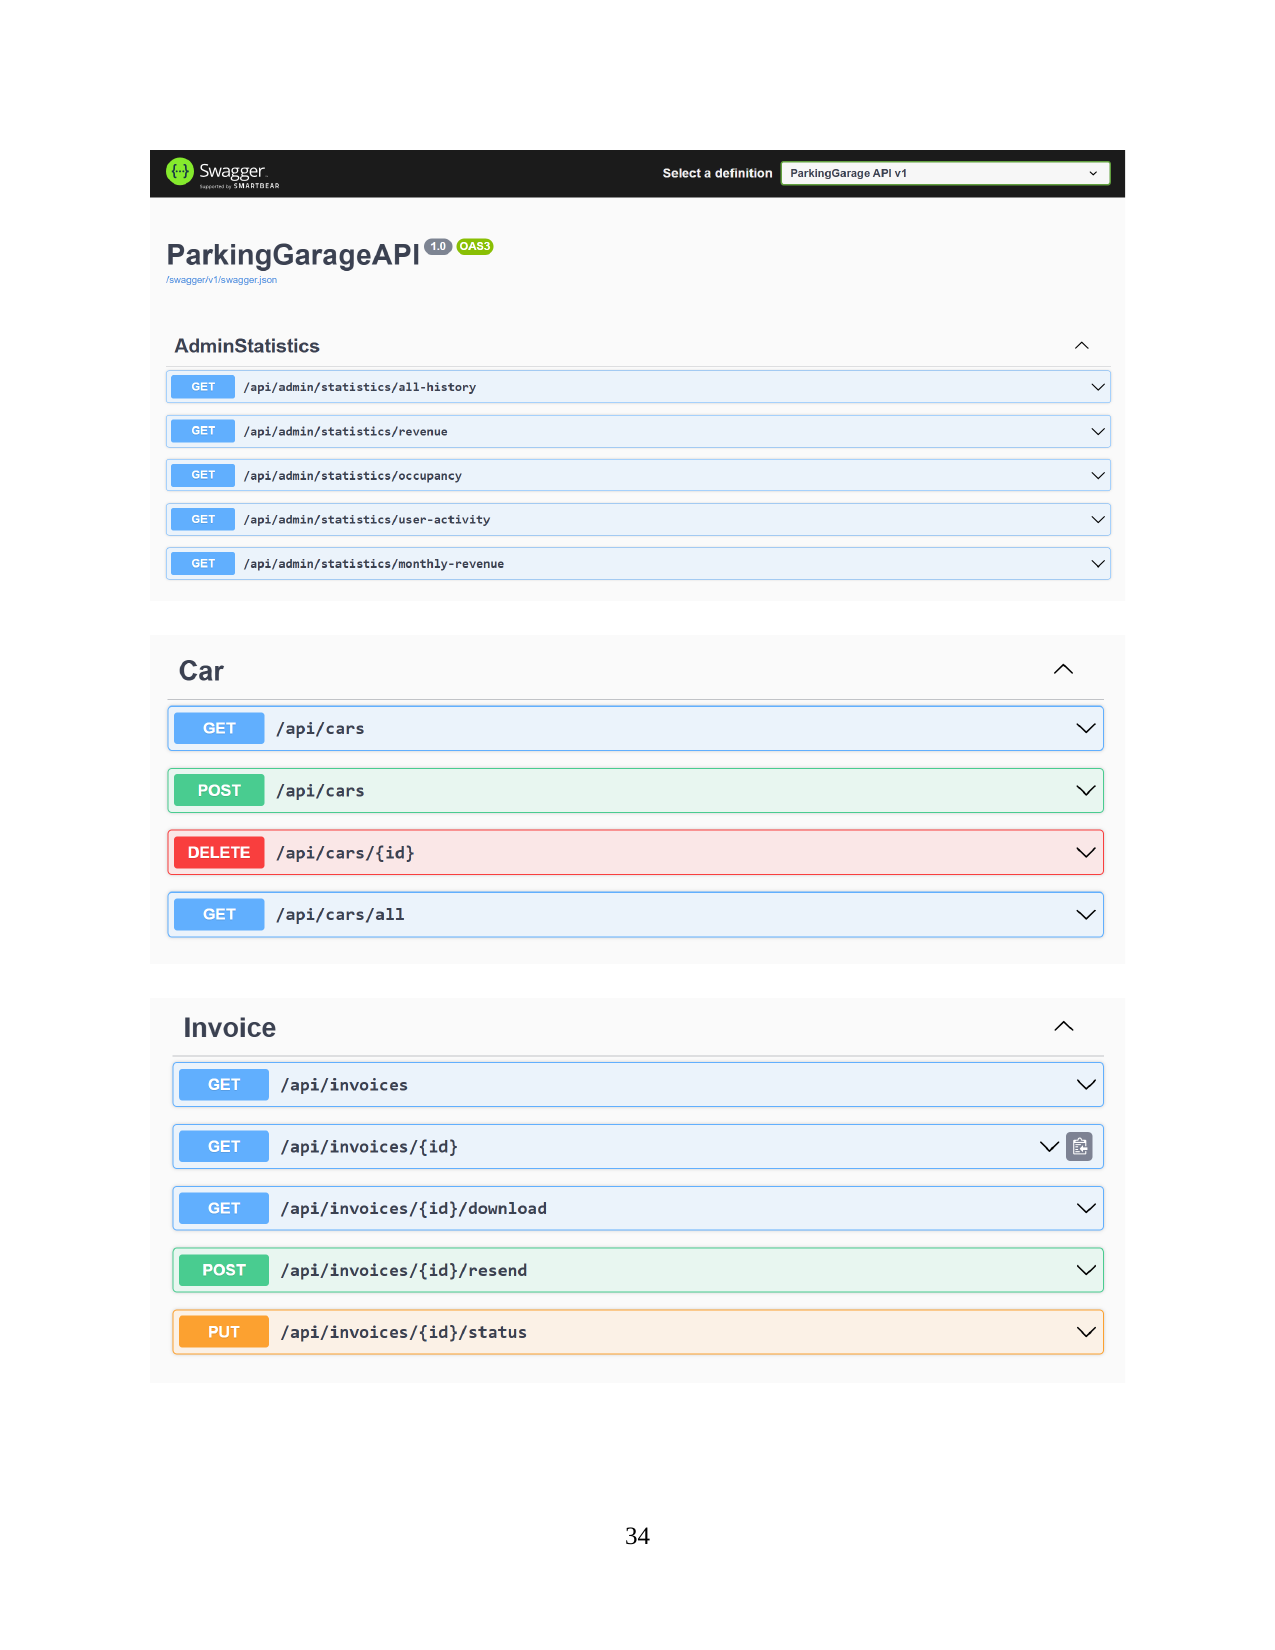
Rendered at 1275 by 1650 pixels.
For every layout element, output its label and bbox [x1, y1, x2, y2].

picture [150, 998, 1125, 1383]
picture [150, 150, 1125, 601]
picture [150, 635, 1125, 964]
